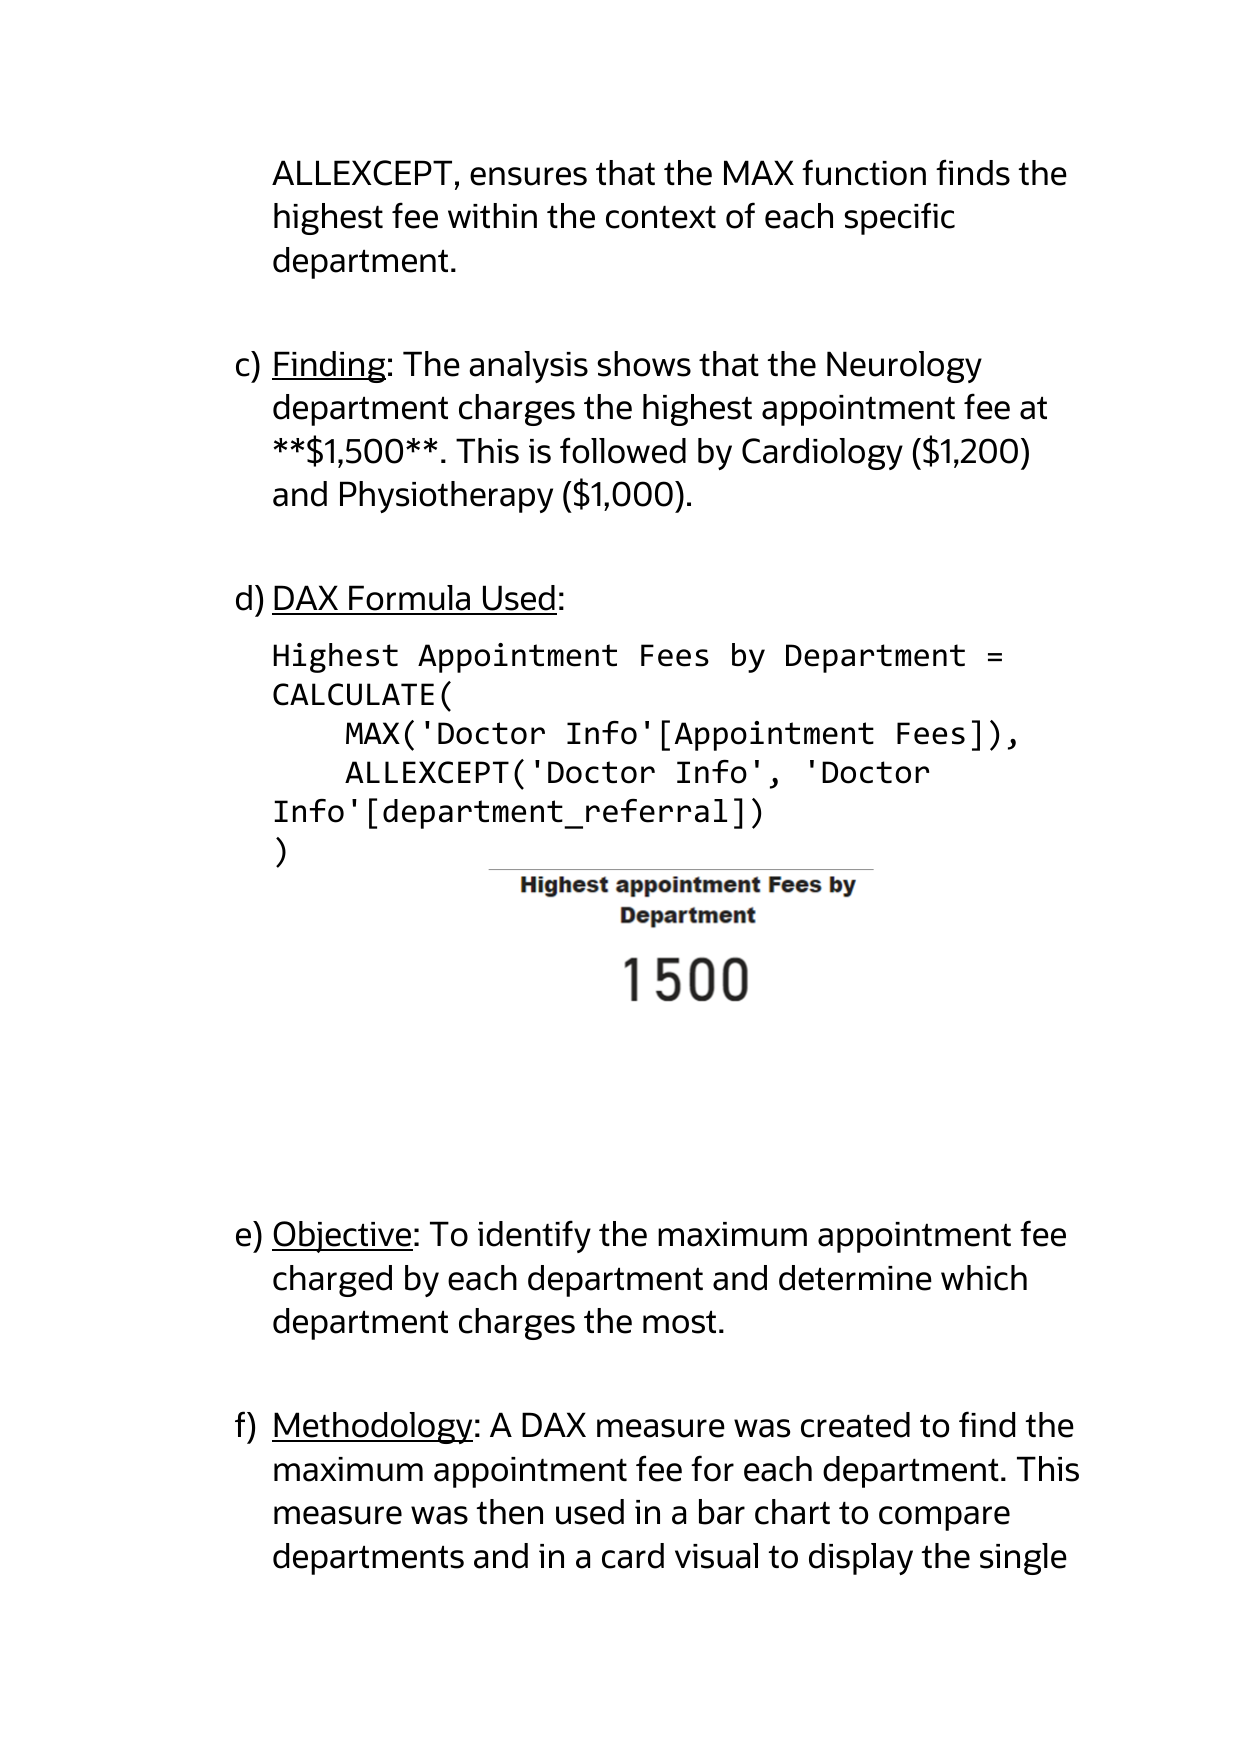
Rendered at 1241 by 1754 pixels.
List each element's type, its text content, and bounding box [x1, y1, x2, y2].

picture [488, 869, 874, 1012]
text MAX('Doctor Info'[Appointment Fees]), [272, 713, 1090, 753]
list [234, 1402, 1090, 1577]
text CALCULATE( [272, 674, 1090, 713]
text Highest Appointment Fees by Department = [272, 635, 1090, 674]
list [234, 150, 1090, 281]
list Finding: The analysis shows that the Neurology department charges the highest appointment fee at **$1,500**. This is followed by Cardiology ($1,200) and Physiotherapy ($1,000). [234, 341, 1090, 515]
list Objective: To identify the maximum appointment fee charged by each department and determine which department charges the most. [234, 1212, 1090, 1342]
list DAX Formula Used: [234, 575, 1090, 619]
text ALLEXCEPT('Doctor Info', 'Doctor Info'[department_referral]) [272, 753, 1090, 831]
text ) [272, 831, 1090, 870]
